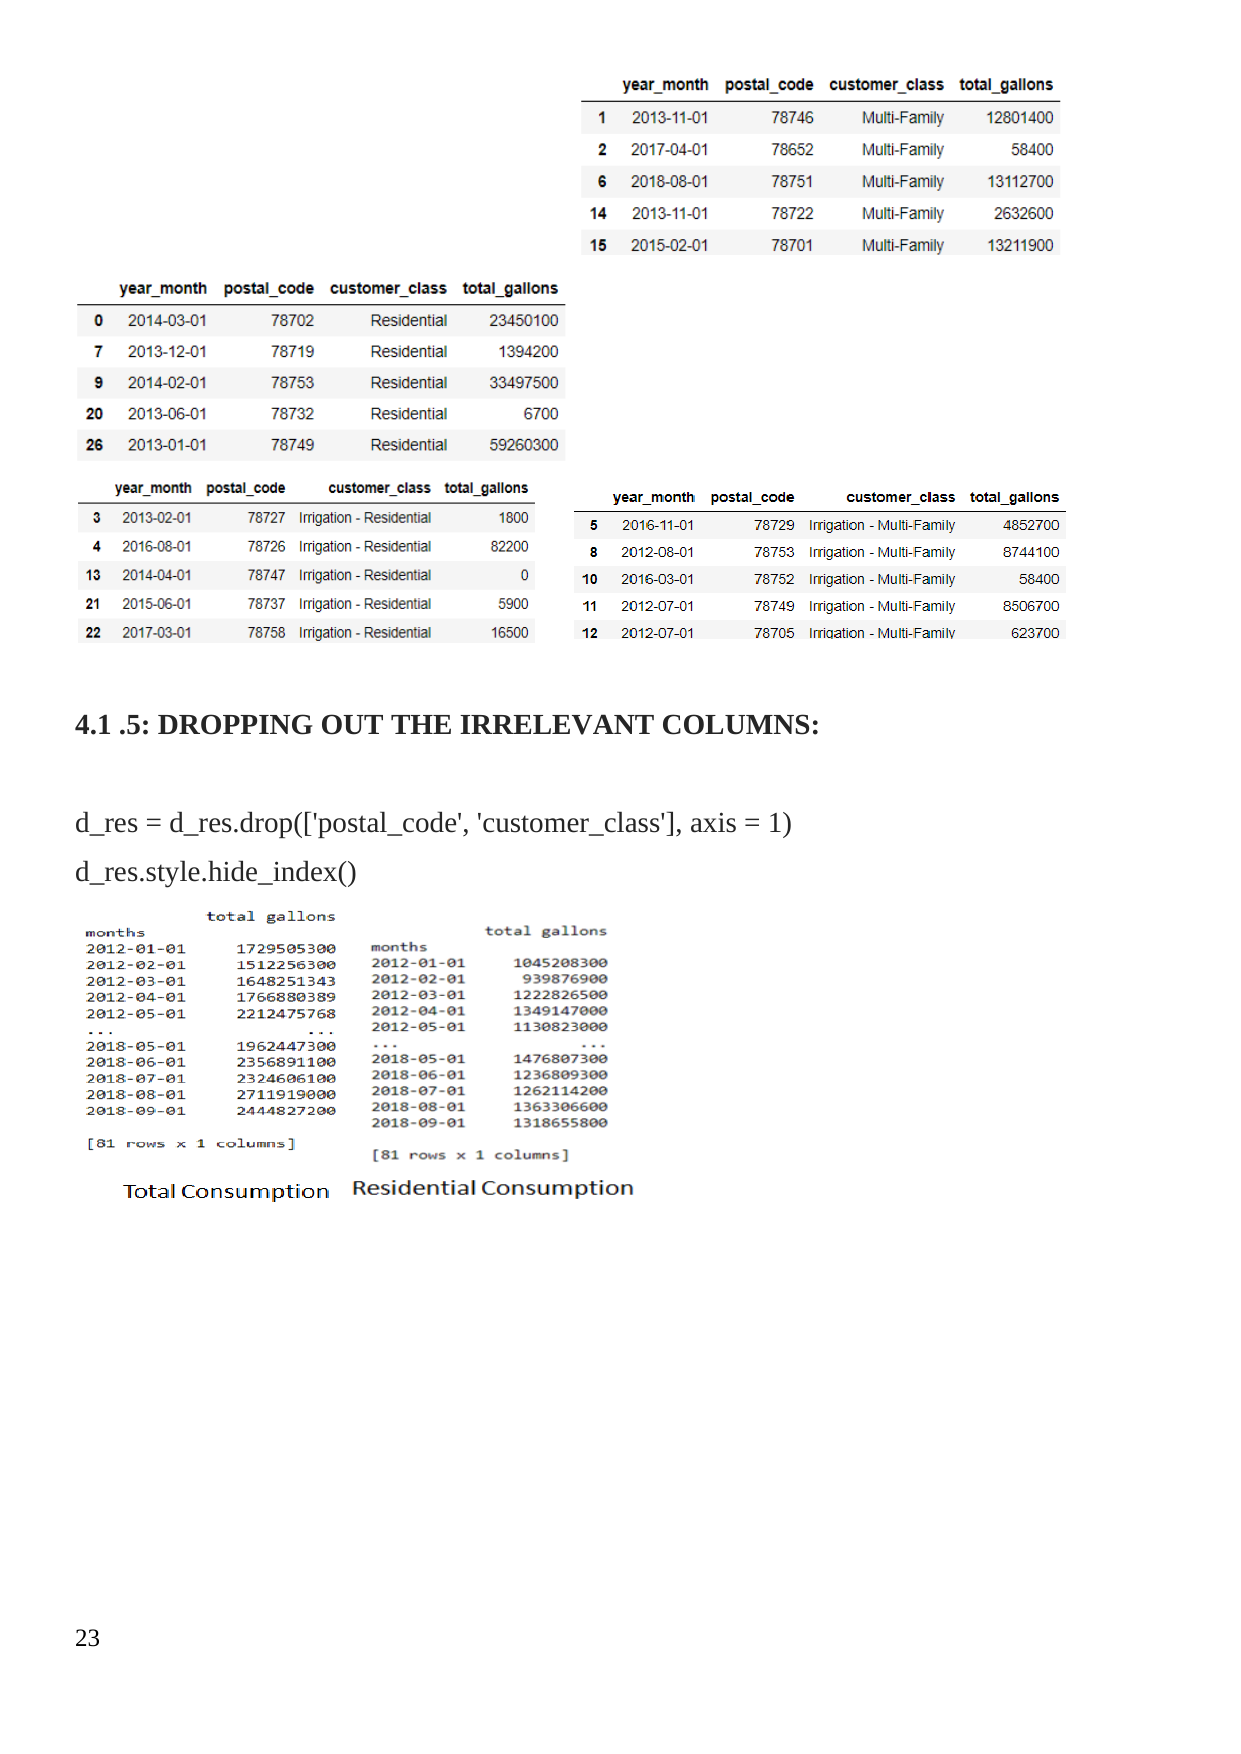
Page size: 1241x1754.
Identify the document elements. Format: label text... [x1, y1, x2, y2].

text d_res.style.hide_index() [75, 854, 1155, 888]
picture [75, 903, 644, 1203]
picture [579, 76, 1061, 255]
text d_res = d_res.drop(['postal_code', 'customer_class'], axis = 1) [75, 805, 1155, 839]
picture [75, 280, 566, 462]
picture [569, 489, 1070, 639]
picture [75, 476, 542, 643]
text 4.1 .5: DROPPING OUT THE IRRELEVANT COLUMNS: [75, 707, 1155, 741]
